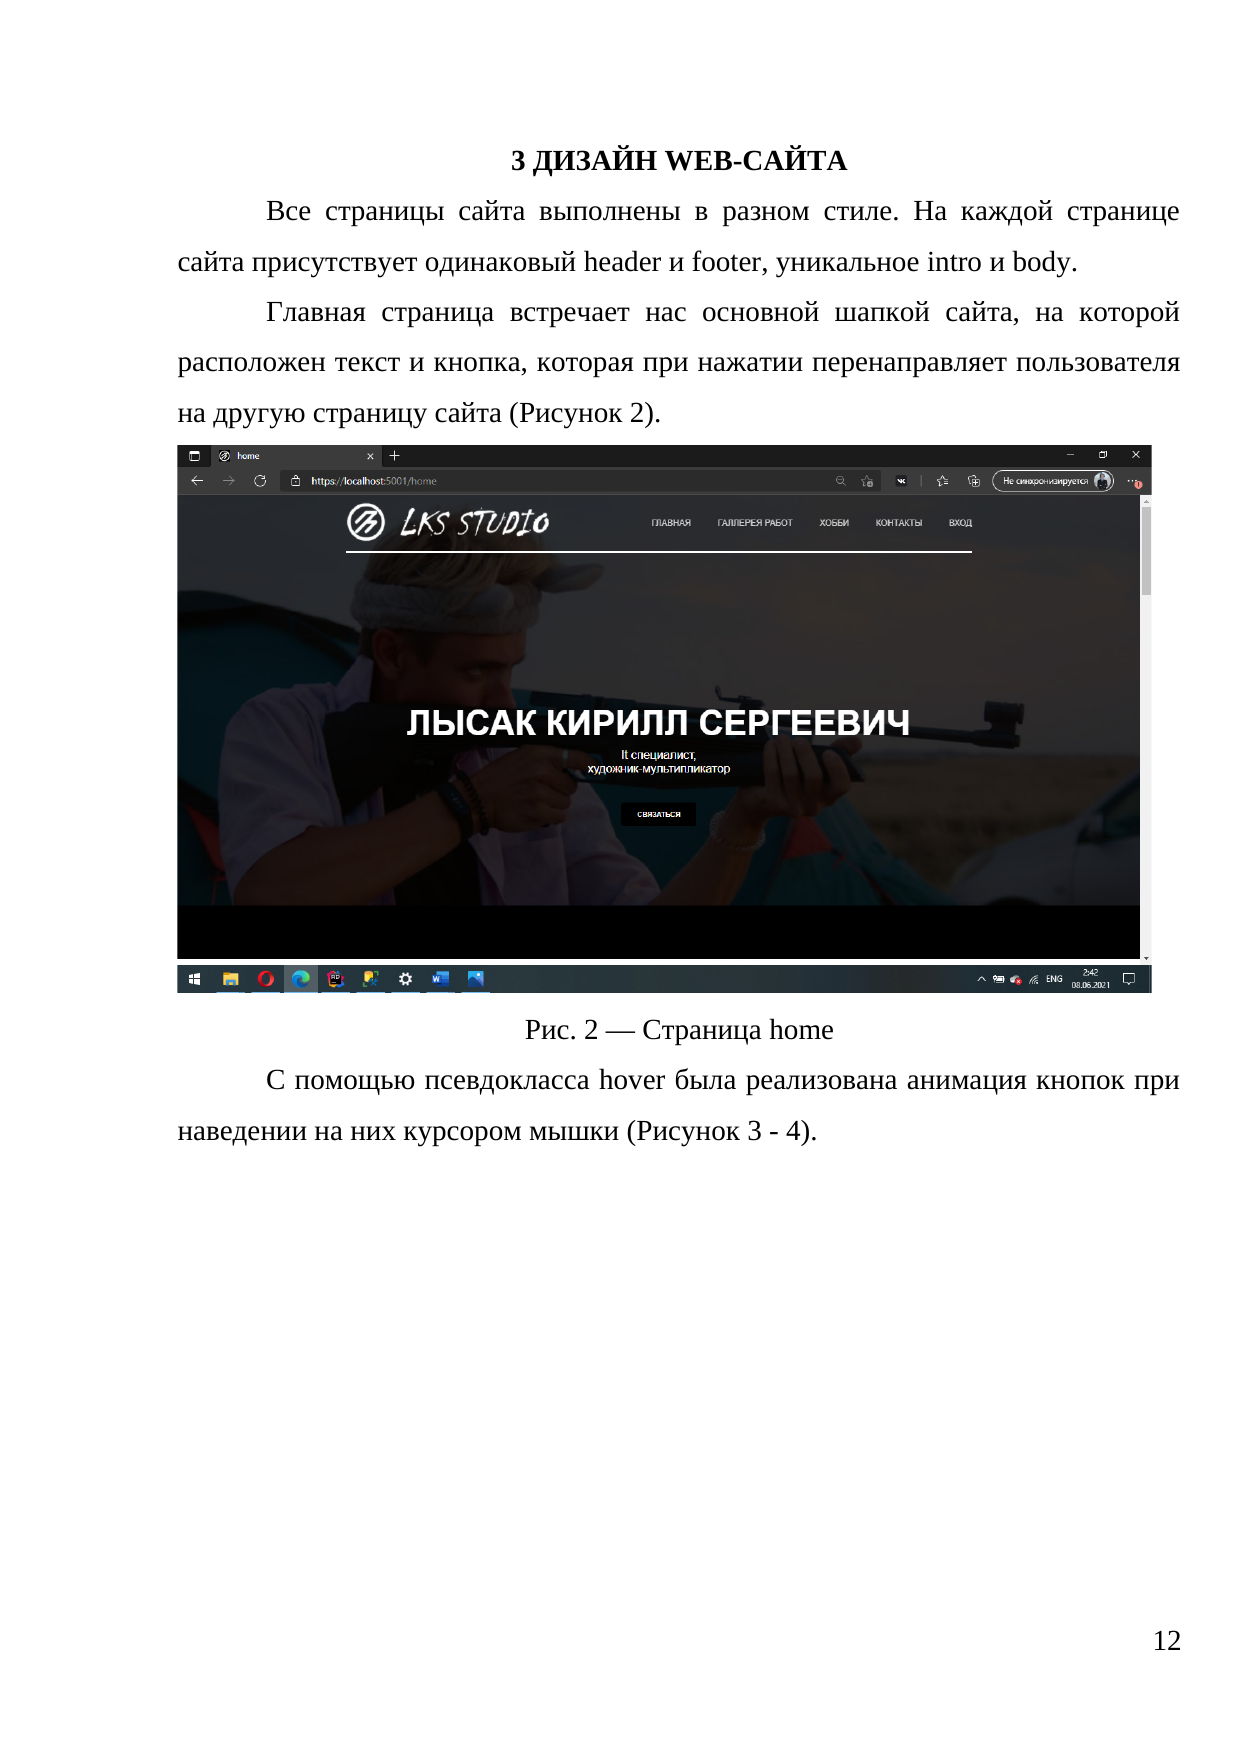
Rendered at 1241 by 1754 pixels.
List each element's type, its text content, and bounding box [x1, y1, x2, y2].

text Рис. 2 — Страница home [177, 1012, 1181, 1046]
subtitle 3 ДИЗАЙН WEB-САЙТА [177, 143, 1181, 177]
picture [177, 445, 1152, 993]
text Все страницы сайта выполнены в разном стиле. На каждой странице сайта присутствует одинаковый header и footer, уникальное intro и body. [177, 193, 1181, 277]
text С помощью псевдокласса hover была реализована анимация кнопок при наведении на них курсором мышки (Рисунок 3 - 4). [177, 1062, 1181, 1146]
text Главная страница встречает нас основной шапкой сайта, на которой расположен текст и кнопка, которая при нажатии перенаправляет пользователя на другую страницу сайта (Рисунок 2). [177, 294, 1181, 428]
